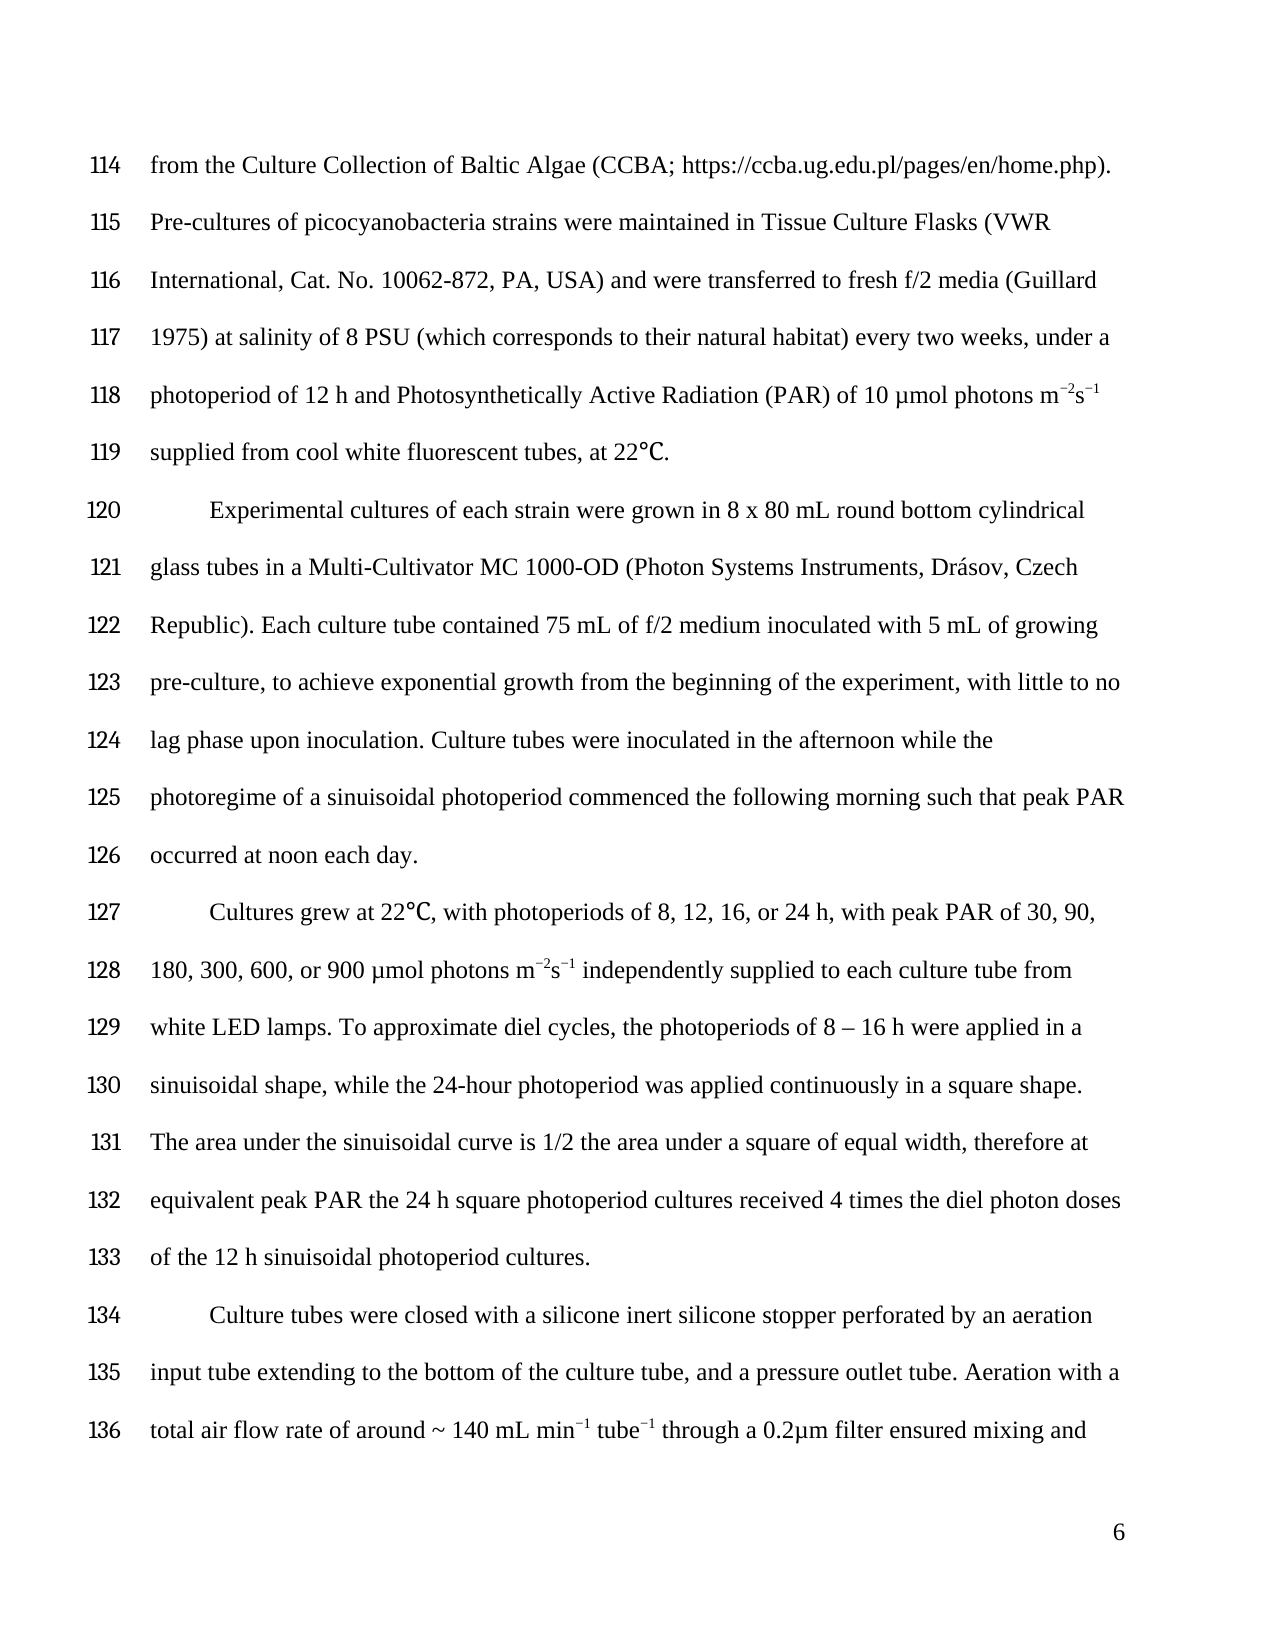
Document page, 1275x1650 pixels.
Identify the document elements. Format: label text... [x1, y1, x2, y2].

text Experimental cultures of each strain were grown in 8 x 80 mL round bottom cylindrical glass tubes in a Multi-Cultivator MC 1000-OD (Photon Systems Instruments, Drásov, Czech Republic). Each culture tube contained 75 mL of f/2 medium inoculated with 5 mL of growing pre-culture, to achieve exponential growth from the beginning of the experiment, with little to no lag phase upon inoculation. Culture tubes were inoculated in the afternoon while the photoregime of a sinuisoidal photoperiod commenced the following morning such that peak PAR occurred at noon each day. [150, 495, 1125, 869]
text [150, 1300, 1125, 1444]
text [150, 150, 1125, 466]
text Cultures grew at 22℃, with photoperiods of 8, 12, 16, or 24 h, with peak PAR of 30, 90, 180, 300, 600, or 900 µmol photons m−2s−1 independently supplied to each culture tube from white LED lamps. To approximate diel cycles, the photoperiods of 8 – 16 h were applied in a sinuisoidal shape, while the 24-hour photoperiod was applied continuously in a square shape. The area under the sinuisoidal curve is 1/2 the area under a square of equal width, therefore at equivalent peak PAR the 24 h square photoperiod cultures received 4 times the diel photon doses of the 12 h sinuisoidal photoperiod cultures. [150, 897, 1125, 1271]
